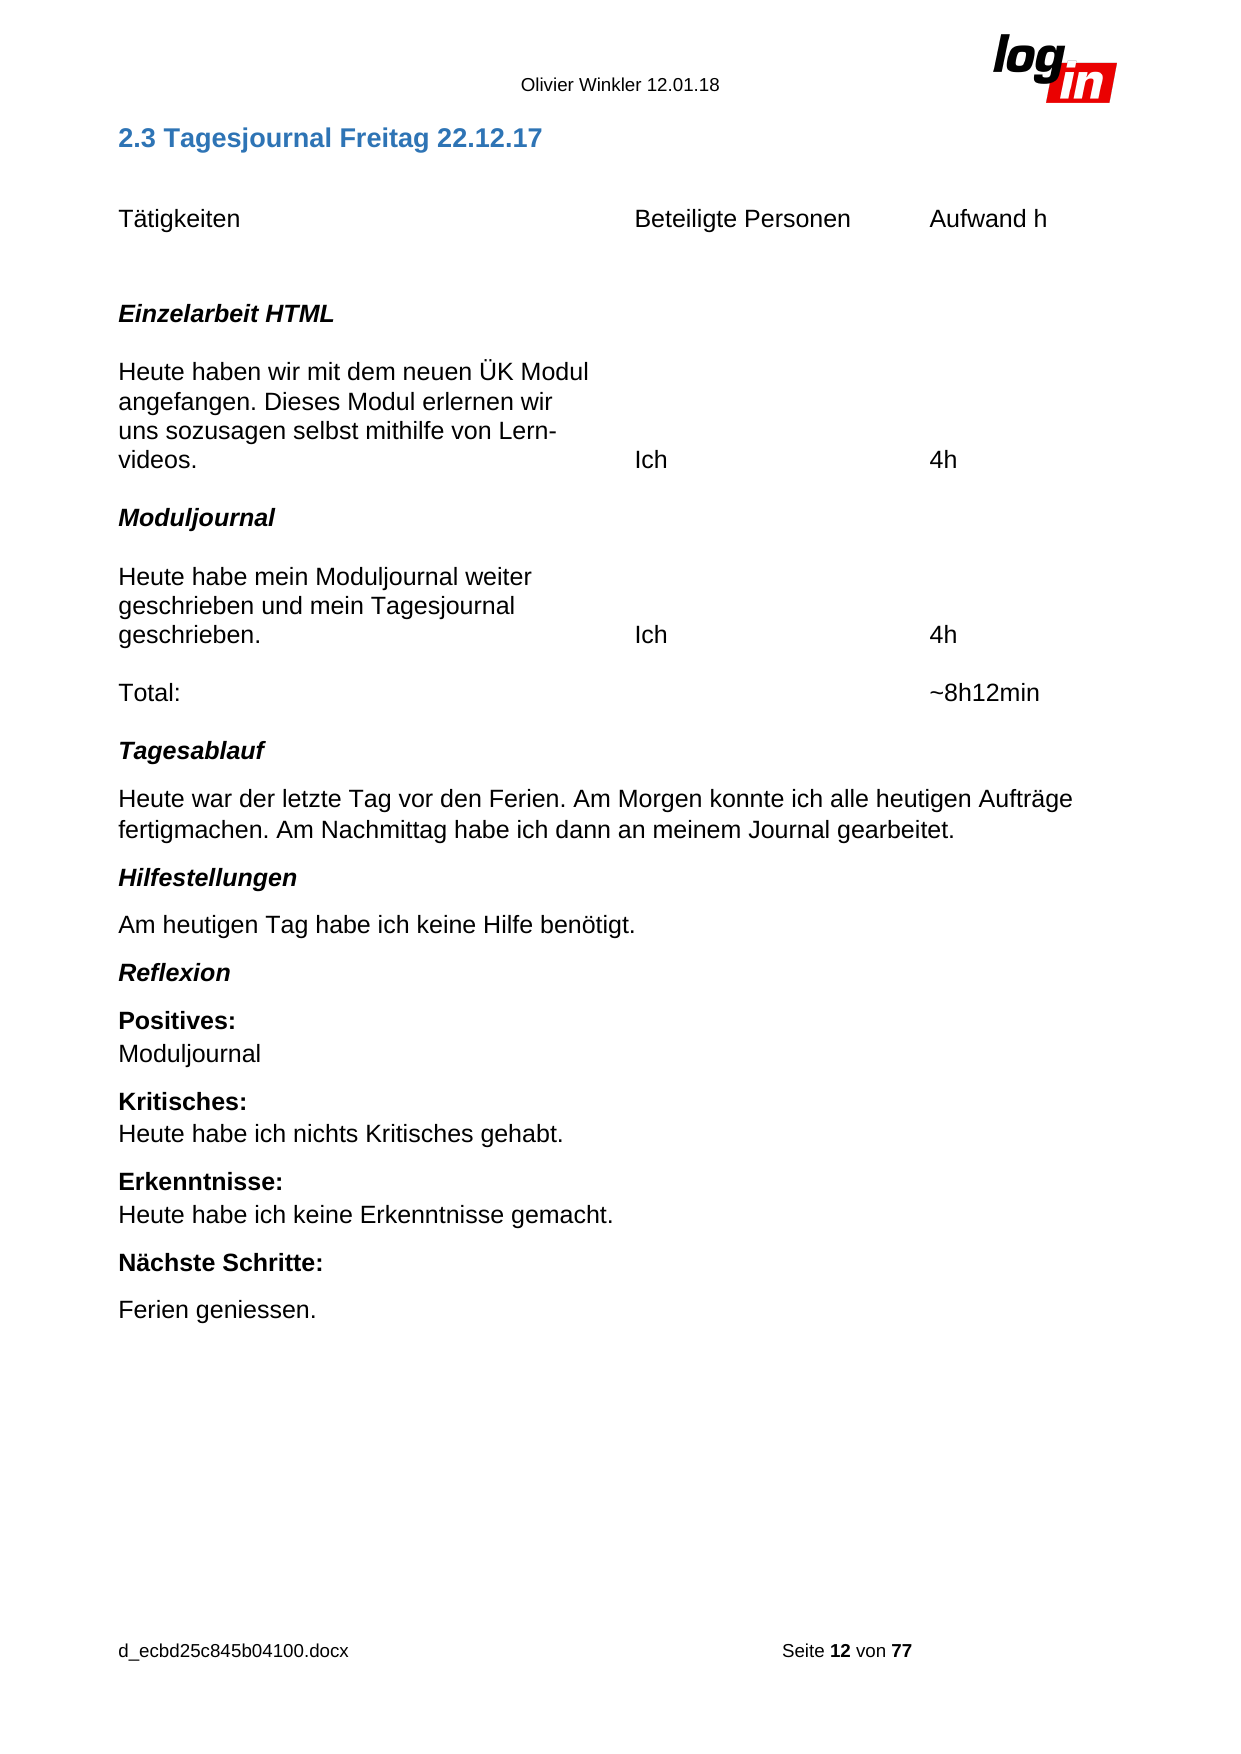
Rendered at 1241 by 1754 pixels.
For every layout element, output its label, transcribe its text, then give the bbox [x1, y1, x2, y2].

list Einzelarbeit HTML [118, 299, 1122, 328]
text Erkenntnisse: [118, 1167, 1122, 1196]
text Heute habe ich nichts Kritisches gehabt. [118, 1119, 1122, 1148]
subtitle 2.3 Tagesjournal Freitag 22.12.17 [118, 122, 1122, 153]
list geschrieben. Ich 4h [118, 620, 1122, 649]
text Moduljournal [118, 1039, 1122, 1067]
list videos. Ich 4h [118, 445, 1122, 474]
list Moduljournal [118, 503, 1122, 532]
picture [993, 34, 1117, 103]
list angefangen. Dieses Modul erlernen wir [118, 387, 1122, 416]
list Heute haben wir mit dem neuen ÜK Modul [118, 357, 1122, 387]
text Am heutigen Tag habe ich keine Hilfe benötigt. [118, 910, 1122, 939]
list uns sozusagen selbst mithilfe von Lern- [118, 416, 1122, 445]
text Heute war der letzte Tag vor den Ferien. Am Morgen konnte ich alle heutigen Aufträge fertigmachen. Am Nachmittag habe ich dann an meinem Journal gearbeitet. [118, 784, 1122, 844]
text Reflexion [118, 958, 1122, 987]
list Heute habe mein Moduljournal weiter [118, 562, 1122, 591]
text Heute habe ich keine Erkenntnisse gemacht. [118, 1200, 1122, 1229]
text Hilfestellungen [118, 863, 1122, 891]
text Ferien geniessen. [118, 1295, 1122, 1324]
text Nächste Schritte: [118, 1248, 1122, 1276]
text Tätigkeiten Beteiligte Personen Aufwand h [118, 204, 1122, 232]
text Tagesablauf [118, 736, 1122, 765]
list Total: ~8h12min [118, 678, 1122, 707]
text Kritisches: [118, 1086, 1122, 1115]
text Positives: [118, 1006, 1122, 1034]
list geschrieben und mein Tagesjournal [118, 591, 1122, 620]
